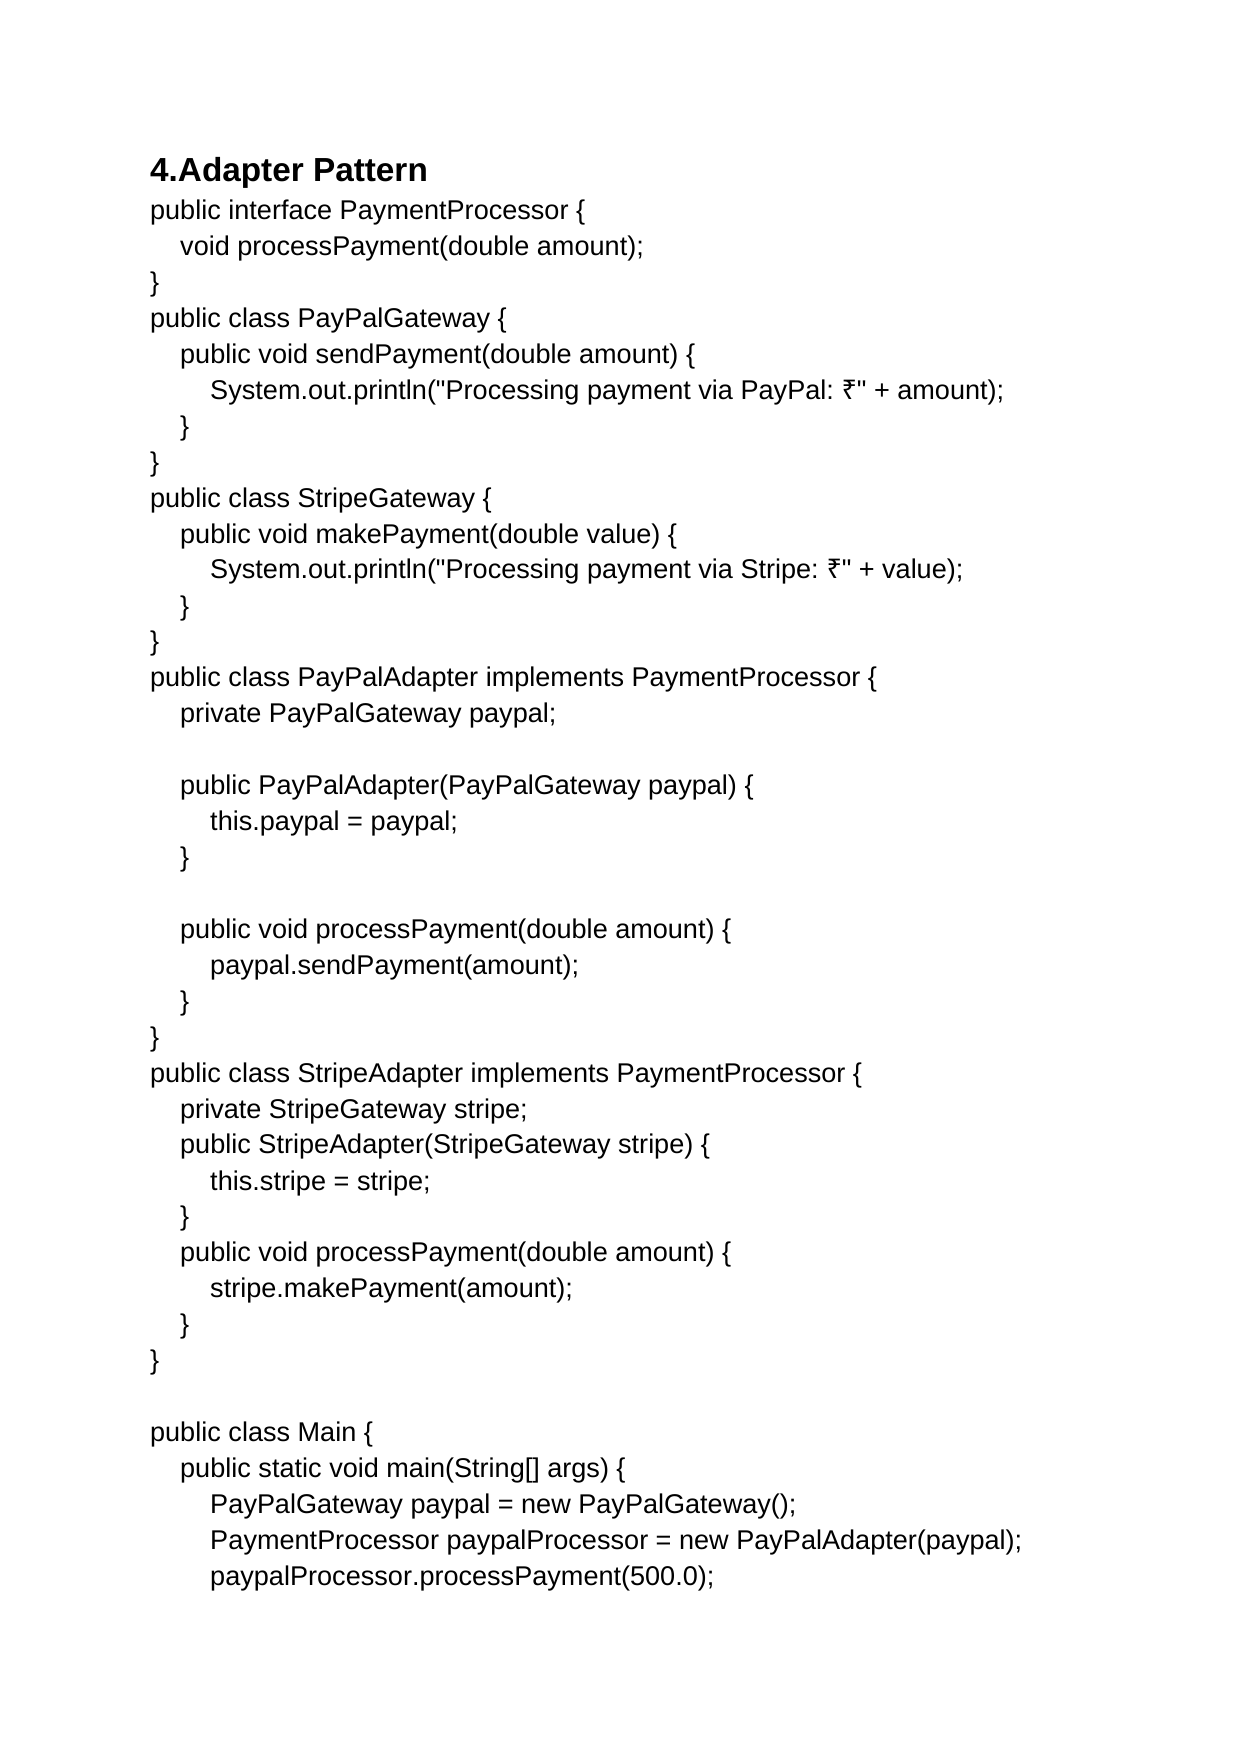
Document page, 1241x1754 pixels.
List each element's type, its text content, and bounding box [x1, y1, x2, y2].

text public void processPayment(double amount) { [150, 1236, 1090, 1268]
text public class Main { [150, 1416, 1090, 1447]
text } [150, 625, 1090, 657]
text public class PayPalGateway { [150, 302, 1090, 333]
text } [150, 589, 1090, 621]
text } [150, 446, 1090, 477]
text } [150, 841, 1090, 872]
text } [150, 1308, 1090, 1339]
text public void sendPayment(double amount) { [150, 338, 1090, 369]
text } [150, 266, 1090, 297]
text System.out.println("Processing payment via PayPal: ₹" + amount); [150, 374, 1090, 405]
text stripe.makePayment(amount); [150, 1272, 1090, 1303]
text public void processPayment(double amount) { [150, 913, 1090, 944]
text } [150, 1344, 1090, 1375]
text private StripeGateway stripe; [150, 1093, 1090, 1124]
text public StripeAdapter(StripeGateway stripe) { [150, 1128, 1090, 1160]
text public void makePayment(double value) { [150, 518, 1090, 549]
text paypal.sendPayment(amount); [150, 949, 1090, 980]
text 4.Adapter Pattern [150, 150, 1090, 188]
text public class StripeGateway { [150, 482, 1090, 513]
text PayPalGateway paypal = new PayPalGateway(); [150, 1488, 1090, 1519]
text } [150, 985, 1090, 1016]
text PaymentProcessor paypalProcessor = new PayPalAdapter(paypal); [150, 1524, 1090, 1555]
text public class StripeAdapter implements PaymentProcessor { [150, 1057, 1090, 1088]
text } [150, 1200, 1090, 1232]
text paypalProcessor.processPayment(500.0); [150, 1560, 1090, 1591]
text public PayPalAdapter(PayPalGateway paypal) { [150, 769, 1090, 800]
text this.paypal = paypal; [150, 805, 1090, 836]
text } [150, 410, 1090, 441]
text void processPayment(double amount); [150, 230, 1090, 261]
text public static void main(String[] args) { [150, 1452, 1090, 1483]
text public class PayPalAdapter implements PaymentProcessor { [150, 661, 1090, 693]
text System.out.println("Processing payment via Stripe: ₹" + value); [150, 553, 1090, 585]
text public interface PaymentProcessor { [150, 194, 1090, 225]
text } [150, 1021, 1090, 1052]
text this.stripe = stripe; [150, 1164, 1090, 1196]
text private PayPalGateway paypal; [150, 697, 1090, 728]
